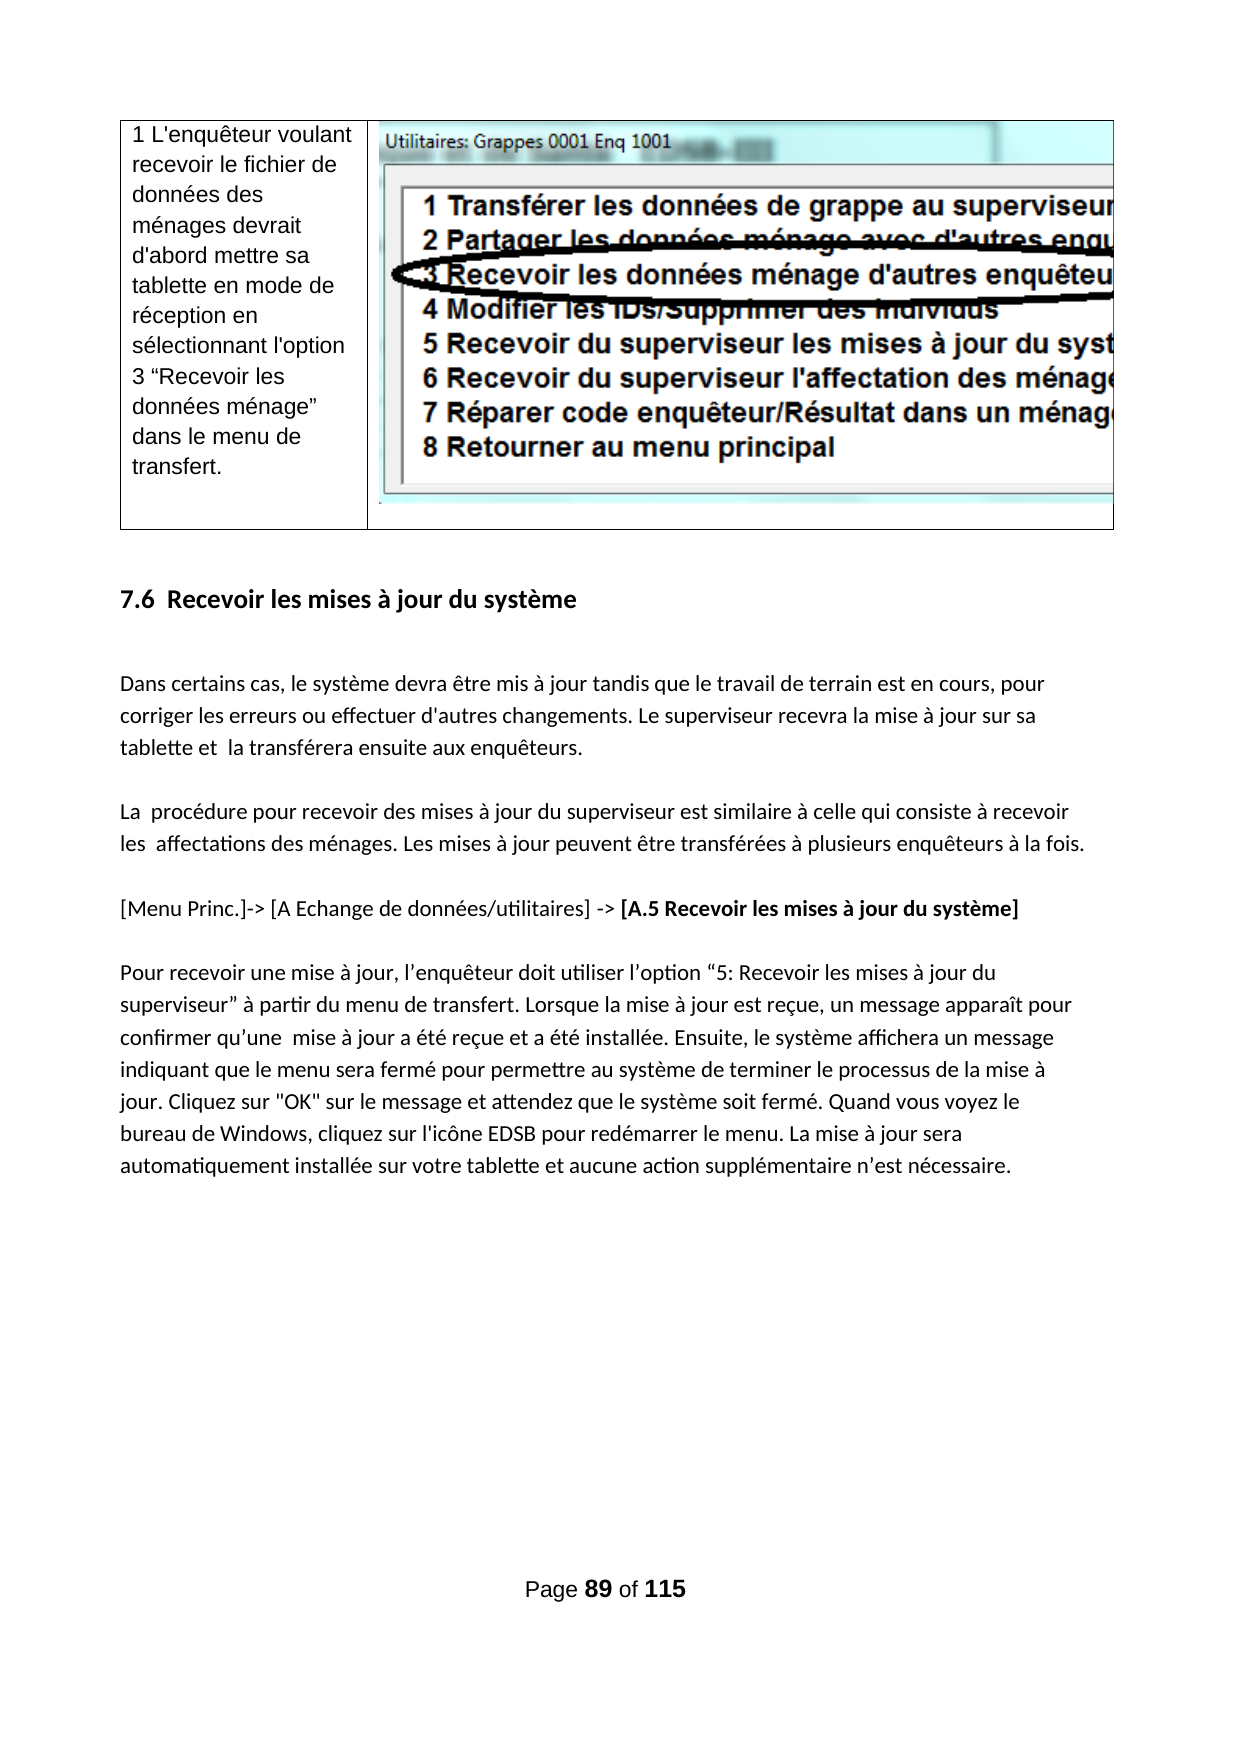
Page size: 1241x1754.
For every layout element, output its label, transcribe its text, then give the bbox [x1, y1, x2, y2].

table_header 1 L'enquêteur voulant recevoir le fichier de données des ménages devrait d'abord mettre sa tablette en mode de réception en sélectionnant l'option 3 “Recevoir les données ménage” dans le menu de transfert. [121, 121, 367, 528]
text [Menu Princ.]-> [A Echange de données/utilitaires] -> [A.5 Recevoir les mises à jour du système] [120, 894, 1090, 922]
text La procédure pour recevoir des mises à jour du superviseur est similaire à celle qui consiste à recevoir les affectations des ménages. Les mises à jour peuvent être transférées à plusieurs enquêteurs à la fois. [120, 797, 1090, 858]
subtitle 7.6 Recevoir les mises à jour du système [120, 583, 1090, 616]
text Pour recevoir une mise à jour, l’enquêteur doit utiliser l’option “5: Recevoir les mises à jour du superviseur” à partir du menu de transfert. Lorsque la mise à jour est reçue, un message apparaît pour confirmer qu’une mise à jour a été reçue et a été installée. Ensuite, le système affichera un message indiquant que le menu sera fermé pour permettre au système de terminer le processus de la mise à jour. Cliquez sur "OK" sur le message et attendez que le système soit fermé. Quand vous voyez le bureau de Windows, cliquez sur l'icône EDSB pour redémarrer le menu. La mise à jour sera automatiquement installée sur votre tablette et aucune action supplémentaire n’est nécessaire. [120, 958, 1090, 1179]
picture [379, 121, 1114, 504]
table_header [368, 121, 1113, 528]
text Dans certains cas, le système devra être mis à jour tandis que le travail de terrain est en cours, pour corriger les erreurs ou effectuer d'autres changements. Le superviseur recevra la mise à jour sur sa tablette et la transférera ensuite aux enquêteurs. [120, 669, 1090, 761]
